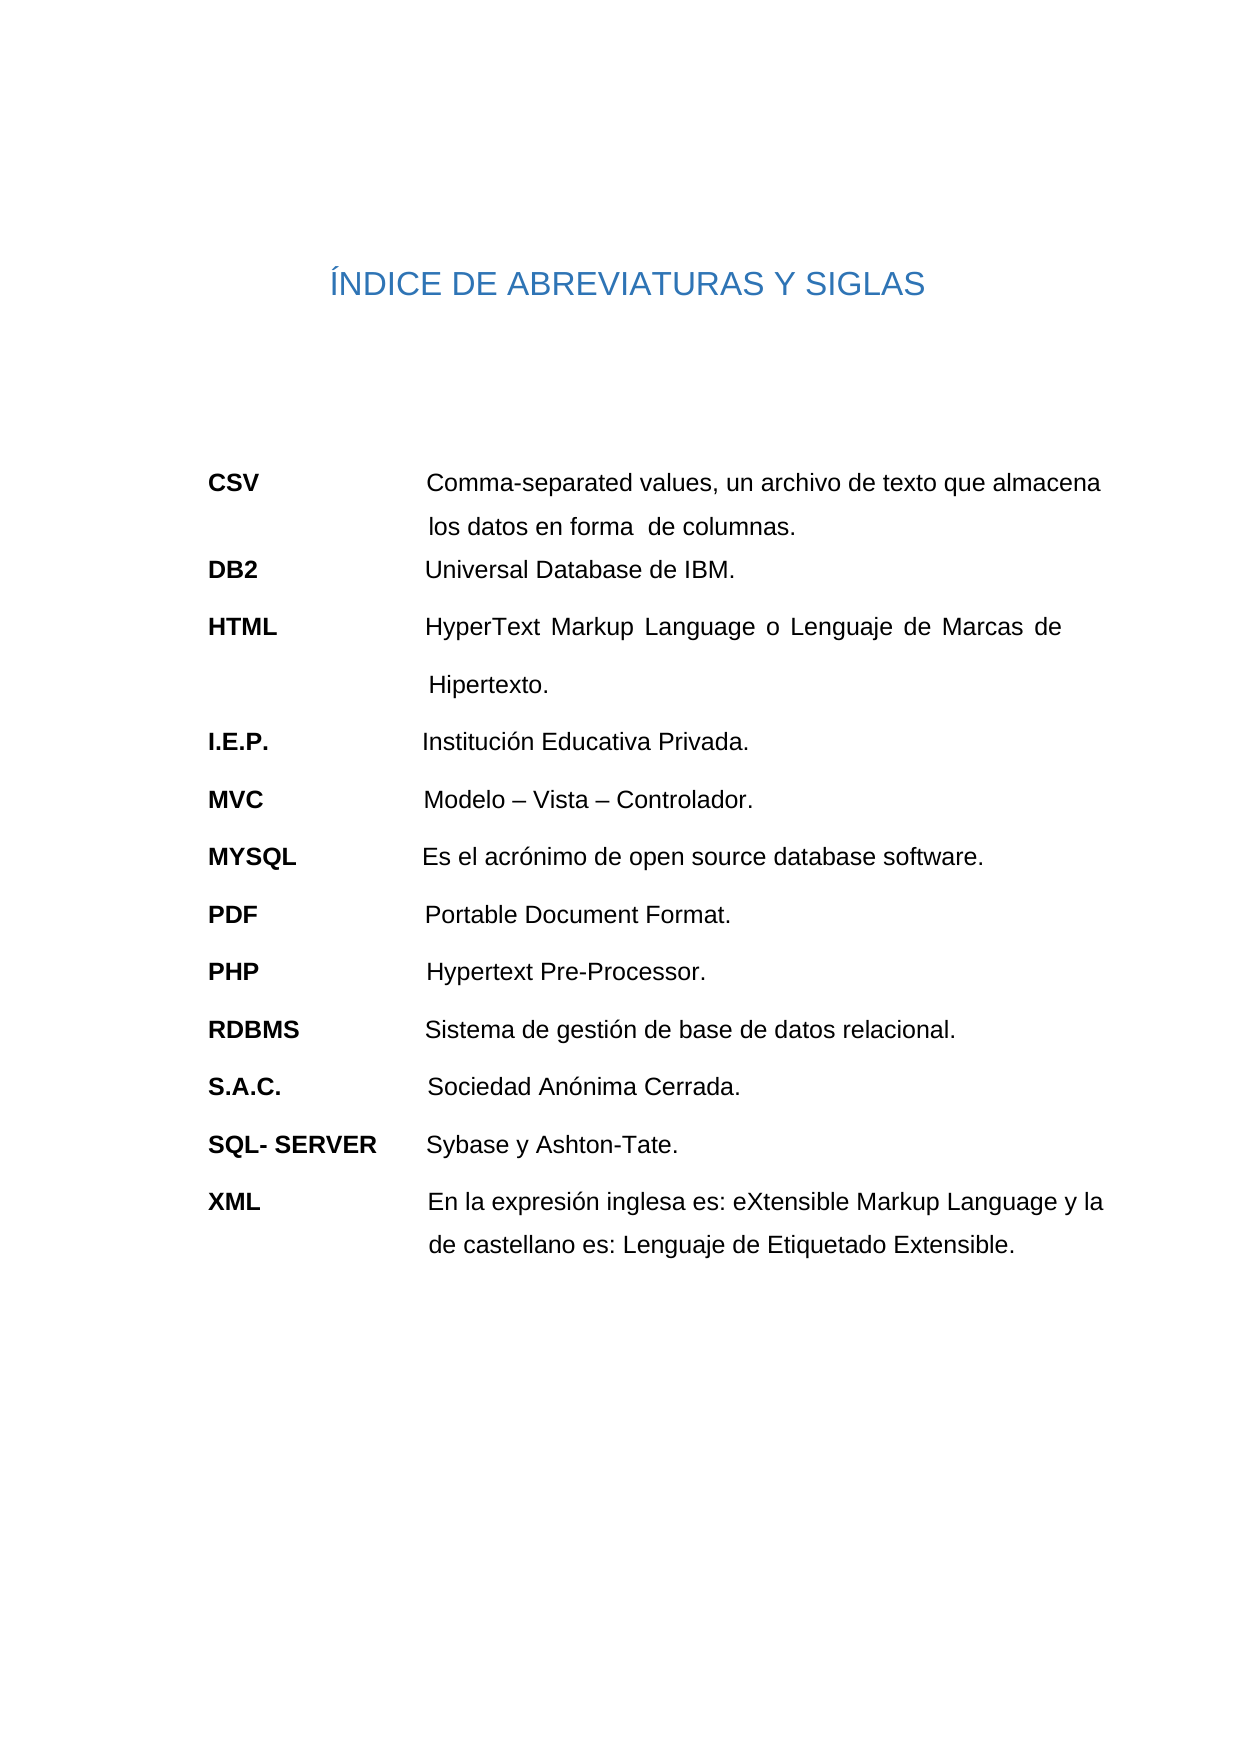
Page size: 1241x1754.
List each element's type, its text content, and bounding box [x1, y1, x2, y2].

subtitle ÍNDICE DE ABREVIATURAS Y SIGLAS [133, 263, 1122, 302]
list MVC Modelo – Vista – Controlador. [208, 784, 1063, 813]
list PHP Hypertext Pre-Processor. [208, 957, 1063, 986]
list SQL- SERVER Sybase y Ashton-Tate. [208, 1129, 1122, 1158]
list DB2 Universal Database de IBM. [208, 554, 1122, 583]
list CSV Comma-separated values, un archivo de texto que almacena los datos en forma de columnas. [208, 468, 1122, 540]
list RDBMS Sistema de gestión de base de datos relacional. [208, 1014, 1063, 1043]
list PDF Portable Document Format. [208, 899, 1122, 928]
list I.E.P. Institución Educativa Privada. [208, 727, 1063, 756]
list HTML HyperText Markup Language o Lenguaje de Marcas de Hipertexto. [208, 612, 1063, 698]
list MYSQL Es el acrónimo de open source database software. [208, 842, 1063, 871]
list XML En la expresión inglesa es: eXtensible Markup Language y la de castellano es: Lenguaje de Etiquetado Extensible. [208, 1187, 1122, 1259]
list S.A.C. Sociedad Anónima Cerrada. [208, 1072, 1063, 1101]
